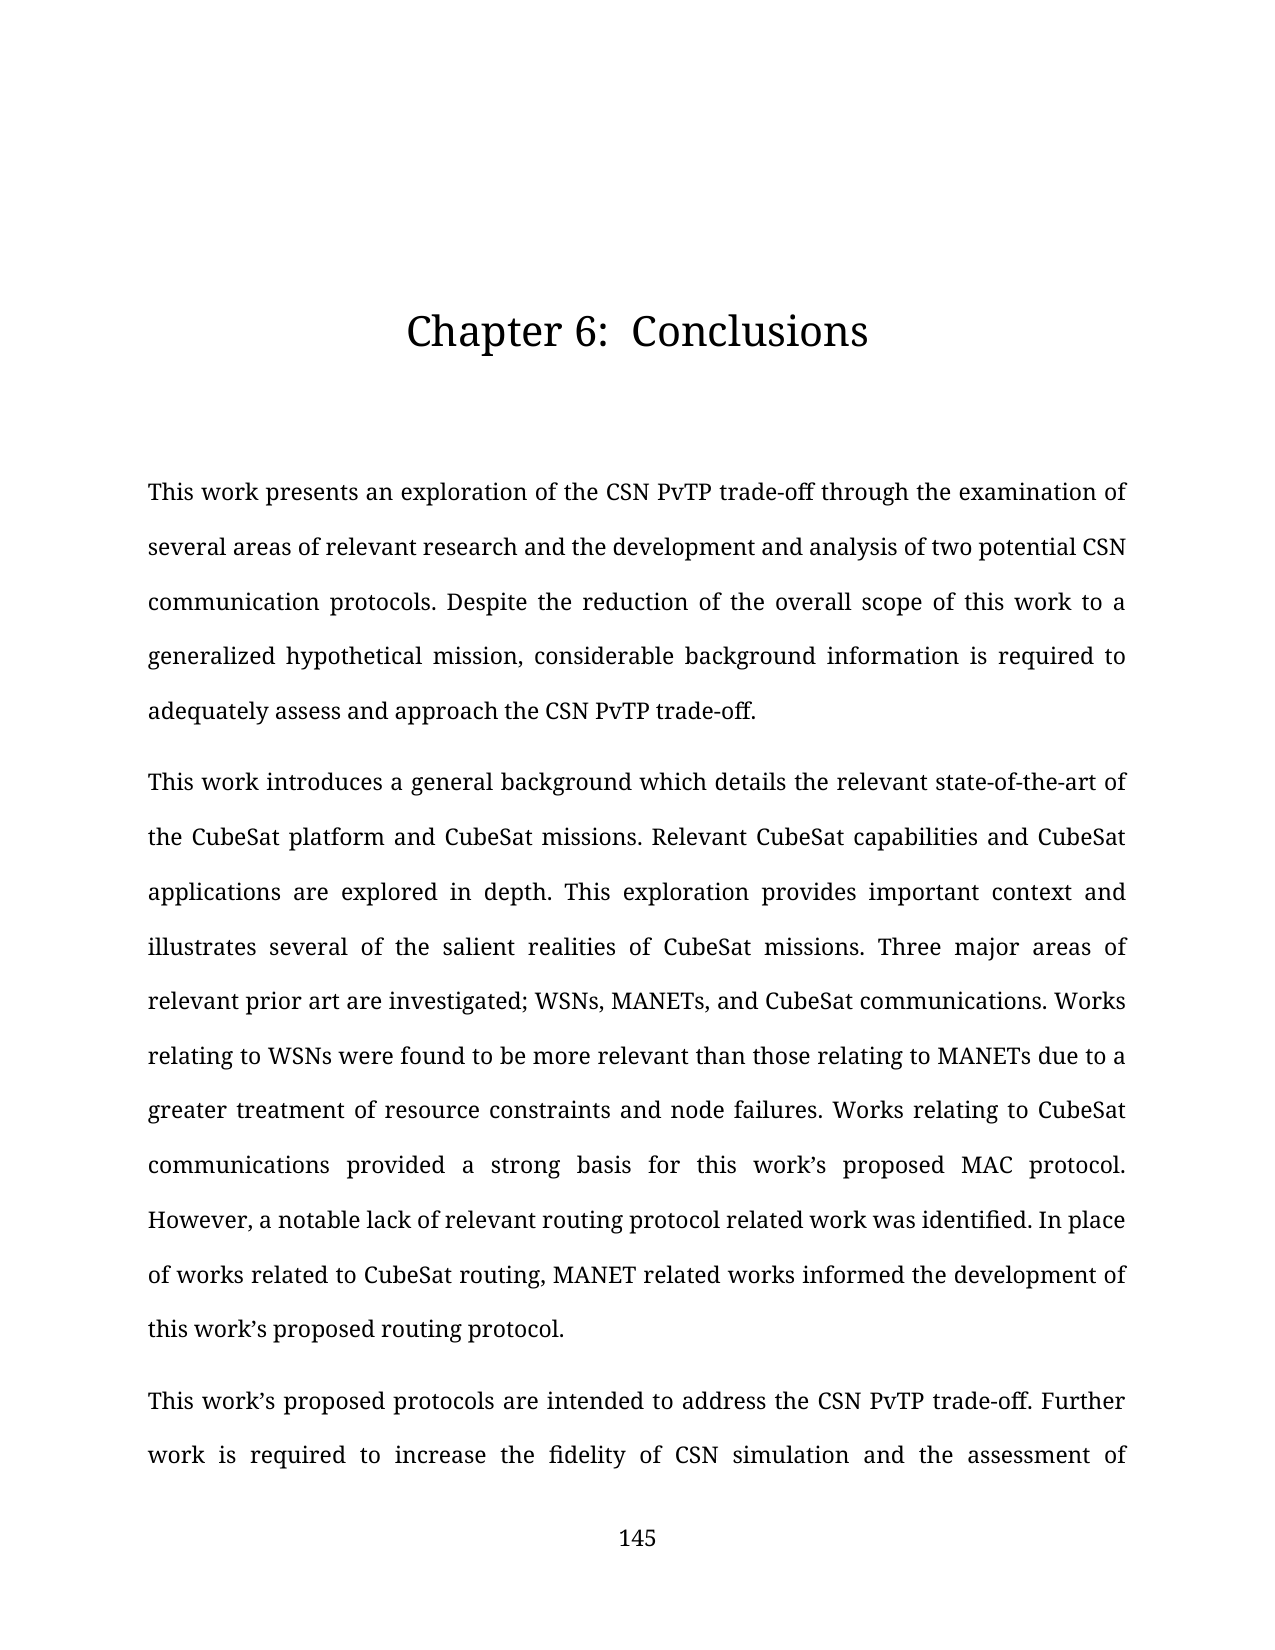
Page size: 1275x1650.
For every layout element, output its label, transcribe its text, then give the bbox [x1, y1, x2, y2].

text This work presents an exploration of the CSN PvTP trade-off through the examination of several areas of relevant research and the development and analysis of two potential CSN communication protocols. Despite the reduction of the overall scope of this work to a generalized hypothetical mission, considerable background information is required to adequately assess and approach the CSN PvTP trade-off. [148, 476, 1127, 726]
text This work introduces a general background which details the relevant state-of-the-art of the CubeSat platform and CubeSat missions. Relevant CubeSat capabilities and CubeSat applications are explored in depth. This exploration provides important context and illustrates several of the salient realities of CubeSat missions. Three major areas of relevant prior art are investigated; WSNs, MANETs, and CubeSat communications. Works relating to WSNs were found to be more relevant than those relating to MANETs due to a greater treatment of resource constraints and node failures. Works relating to CubeSat communications provided a strong basis for this work’s proposed MAC protocol. However, a notable lack of relevant routing protocol related work was identified. In place of works related to CubeSat routing, MANET related works informed the development of this work’s proposed routing protocol. [148, 766, 1127, 1344]
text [148, 1384, 1127, 1471]
subtitle Conclusions [148, 302, 1127, 359]
